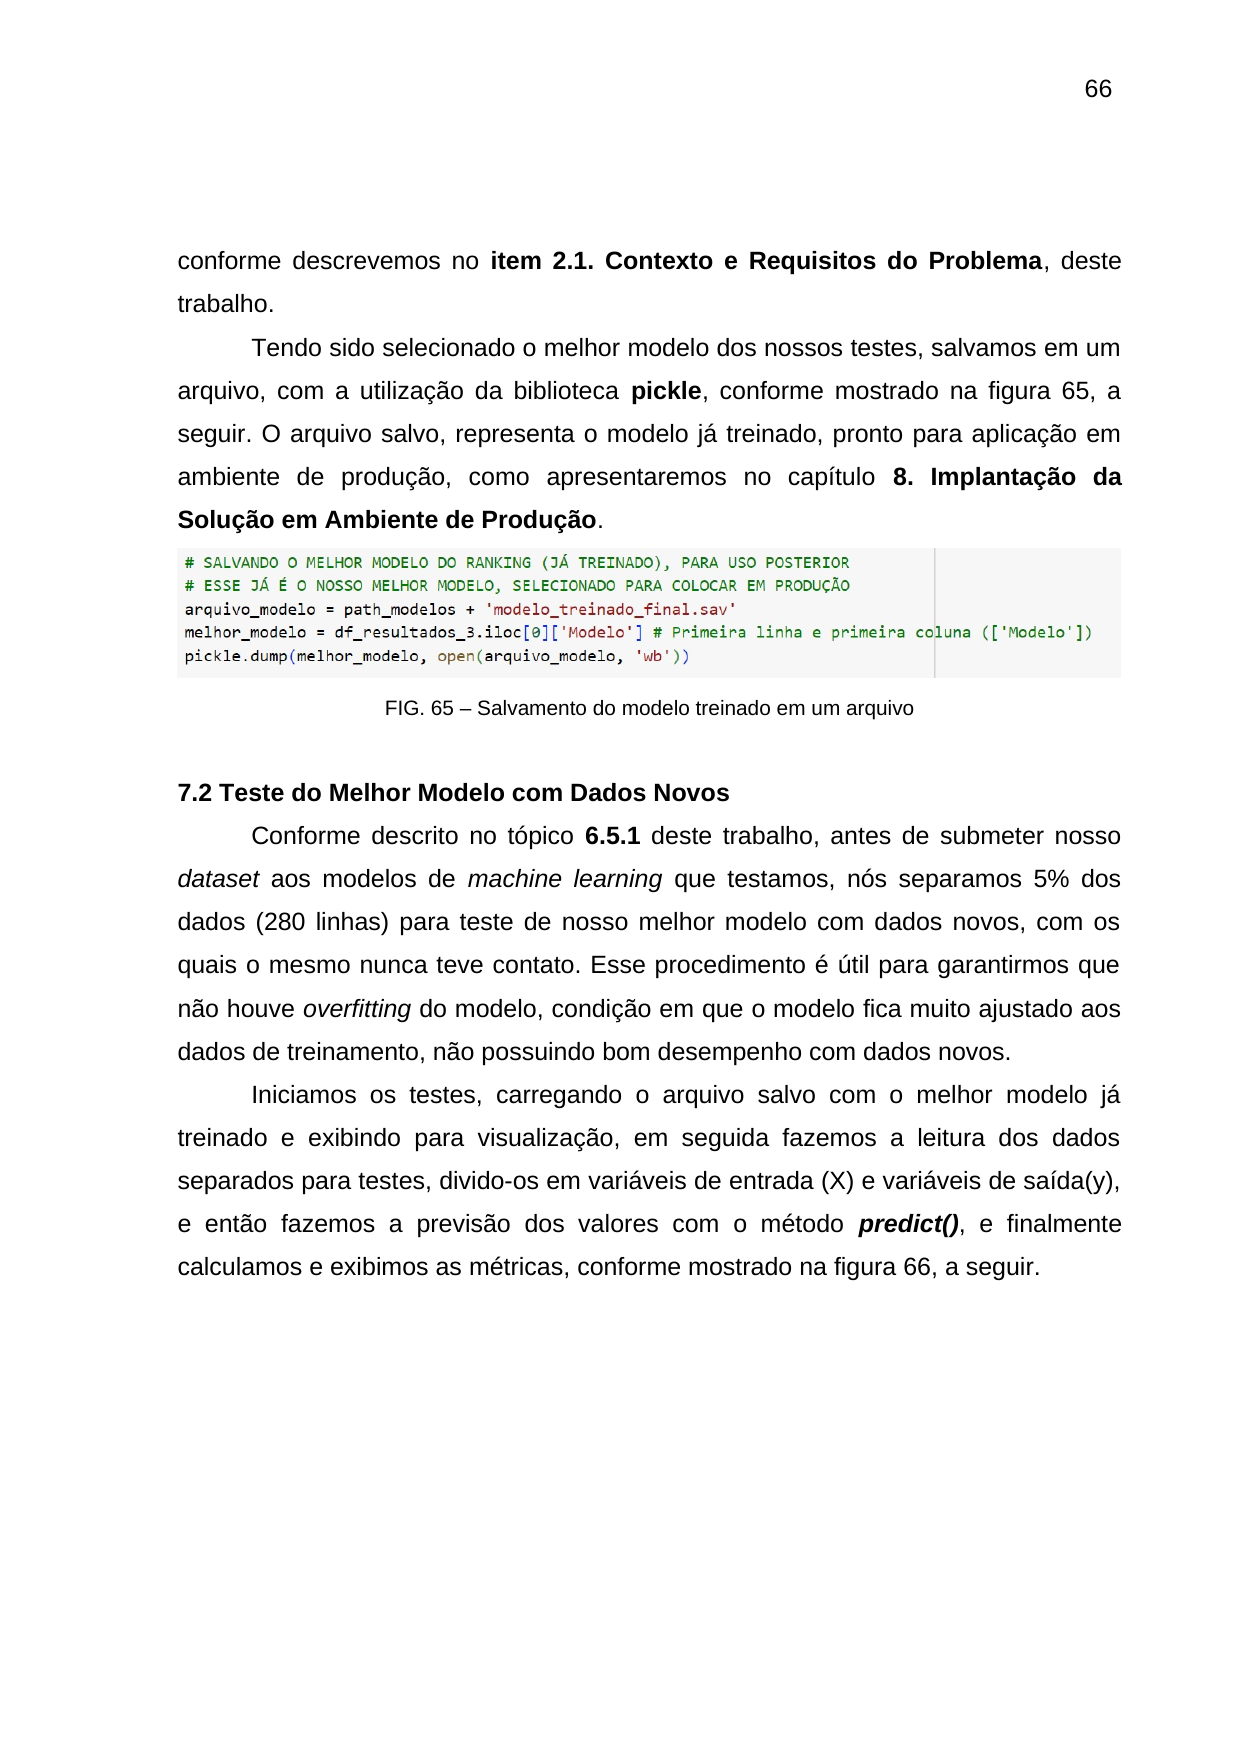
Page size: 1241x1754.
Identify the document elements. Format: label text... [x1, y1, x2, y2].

text FIG. 65 – Salvamento do modelo treinado em um arquivo [177, 692, 1122, 721]
text Tendo sido selecionado o melhor modelo dos nossos testes, salvamos em um arquivo, com a utilização da biblioteca pickle, conforme mostrado na figura 65, a seguir. O arquivo salvo, representa o modelo já treinado, pronto para aplicação em ambiente de produção, como apresentaremos no capítulo 8. Implantação da Solução em Ambiente de Produção. [177, 332, 1122, 534]
picture [177, 548, 1121, 678]
text Conforme descrito no tópico 6.5.1 deste trabalho, antes de submeter nosso dataset aos modelos de machine learning que testamos, nós separamos 5% dos dados (280 linhas) para teste de nosso melhor modelo com dados novos, com os quais o mesmo nunca teve contato. Esse procedimento é útil para garantirmos que não houve overfitting do modelo, condição em que o modelo fica muito ajustado aos dados de treinamento, não possuindo bom desempenho com dados novos. [177, 821, 1122, 1066]
text Iniciamos os testes, carregando o arquivo salvo com o melhor modelo já treinado e exibindo para visualização, em seguida fazemos a leitura dos dados separados para testes, divido-os em variáveis de entrada (X) e variáveis de saída(y), e então fazemos a previsão dos valores com o método predict(), e finalmente calculamos e exibimos as métricas, conforme mostrado na figura 66, a seguir. [177, 1080, 1122, 1281]
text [177, 246, 1122, 318]
subtitle 7.2 Teste do Melhor Modelo com Dados Novos [177, 778, 1122, 807]
